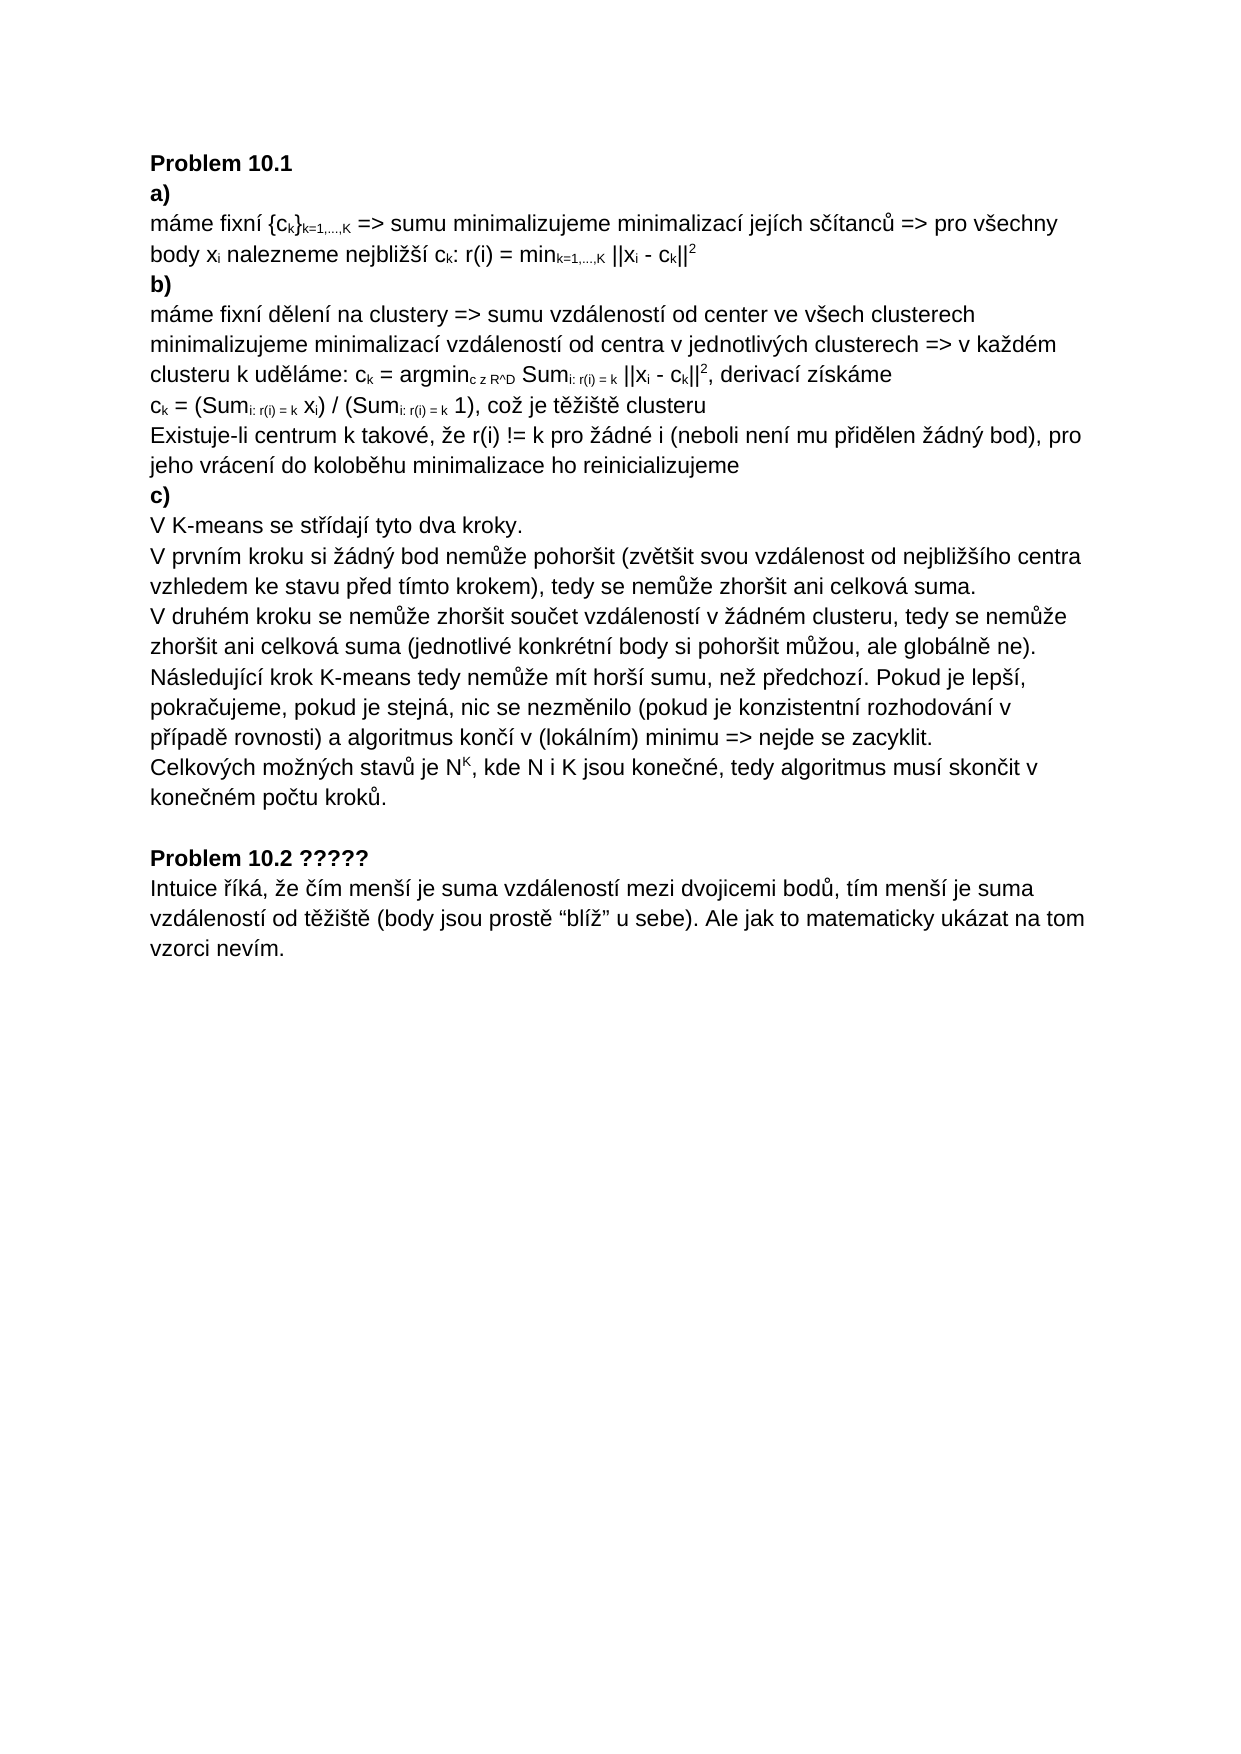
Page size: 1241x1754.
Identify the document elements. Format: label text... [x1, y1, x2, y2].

text V prvním kroku si žádný bod nemůže pohoršit (zvětšit svou vzdálenost od nejbližšího centra vzhledem ke stavu před tímto krokem), tedy se nemůže zhoršit ani celková suma. [150, 543, 1090, 599]
text ck = (Sumi: r(i) = k xi) / (Sumi: r(i) = k 1), což je těžiště clusteru [150, 392, 1090, 418]
text Celkových možných stavů je NK, kde N i K jsou konečné, tedy algoritmus musí skončit v konečném počtu kroků. [150, 754, 1090, 811]
text Následující krok K-means tedy nemůže mít horší sumu, než předchozí. Pokud je lepší, pokračujeme, pokud je stejná, nic se nezměnilo (pokud je konzistentní rozhodování v případě rovnosti) a algoritmus končí v (lokálním) minimu => nejde se zacyklit. [150, 663, 1090, 750]
text Intuice říká, že čím menší je suma vzdáleností mezi dvojicemi bodů, tím menší je suma vzdáleností od těžiště (body jsou prostě “blíž” u sebe). Ale jak to matematicky ukázat na tom vzorci nevím. [150, 875, 1090, 962]
text a) [150, 180, 1090, 207]
text Existuje-li centrum k takové, že r(i) != k pro žádné i (neboli není mu přidělen žádný bod), pro jeho vrácení do koloběhu minimalizace ho reinicializujeme [150, 422, 1090, 478]
text máme fixní dělení na clustery => sumu vzdáleností od center ve všech clusterech minimalizujeme minimalizací vzdáleností od centra v jednotlivých clusterech => v každém clusteru k uděláme: ck = argminc z R^D Sumi: r(i) = k ||xi - ck||2, derivací získáme [150, 301, 1090, 388]
text V K-means se střídají tyto dva kroky. [150, 512, 1090, 539]
text Problem 10.1 [150, 150, 1090, 176]
text máme fixní {ck}k=1,...,K => sumu minimalizujeme minimalizací jejích sčítanců => pro všechny body xi nalezneme nejbližší ck: r(i) = mink=1,...,K ||xi - ck||2 [150, 210, 1090, 267]
text b) [150, 271, 1090, 297]
text Problem 10.2 ????? [150, 845, 1090, 871]
text c) [150, 482, 1090, 509]
text V druhém kroku se nemůže zhoršit součet vzdáleností v žádném clusteru, tedy se nemůže zhoršit ani celková suma (jednotlivé konkrétní body si pohoršit můžou, ale globálně ne). [150, 603, 1090, 660]
